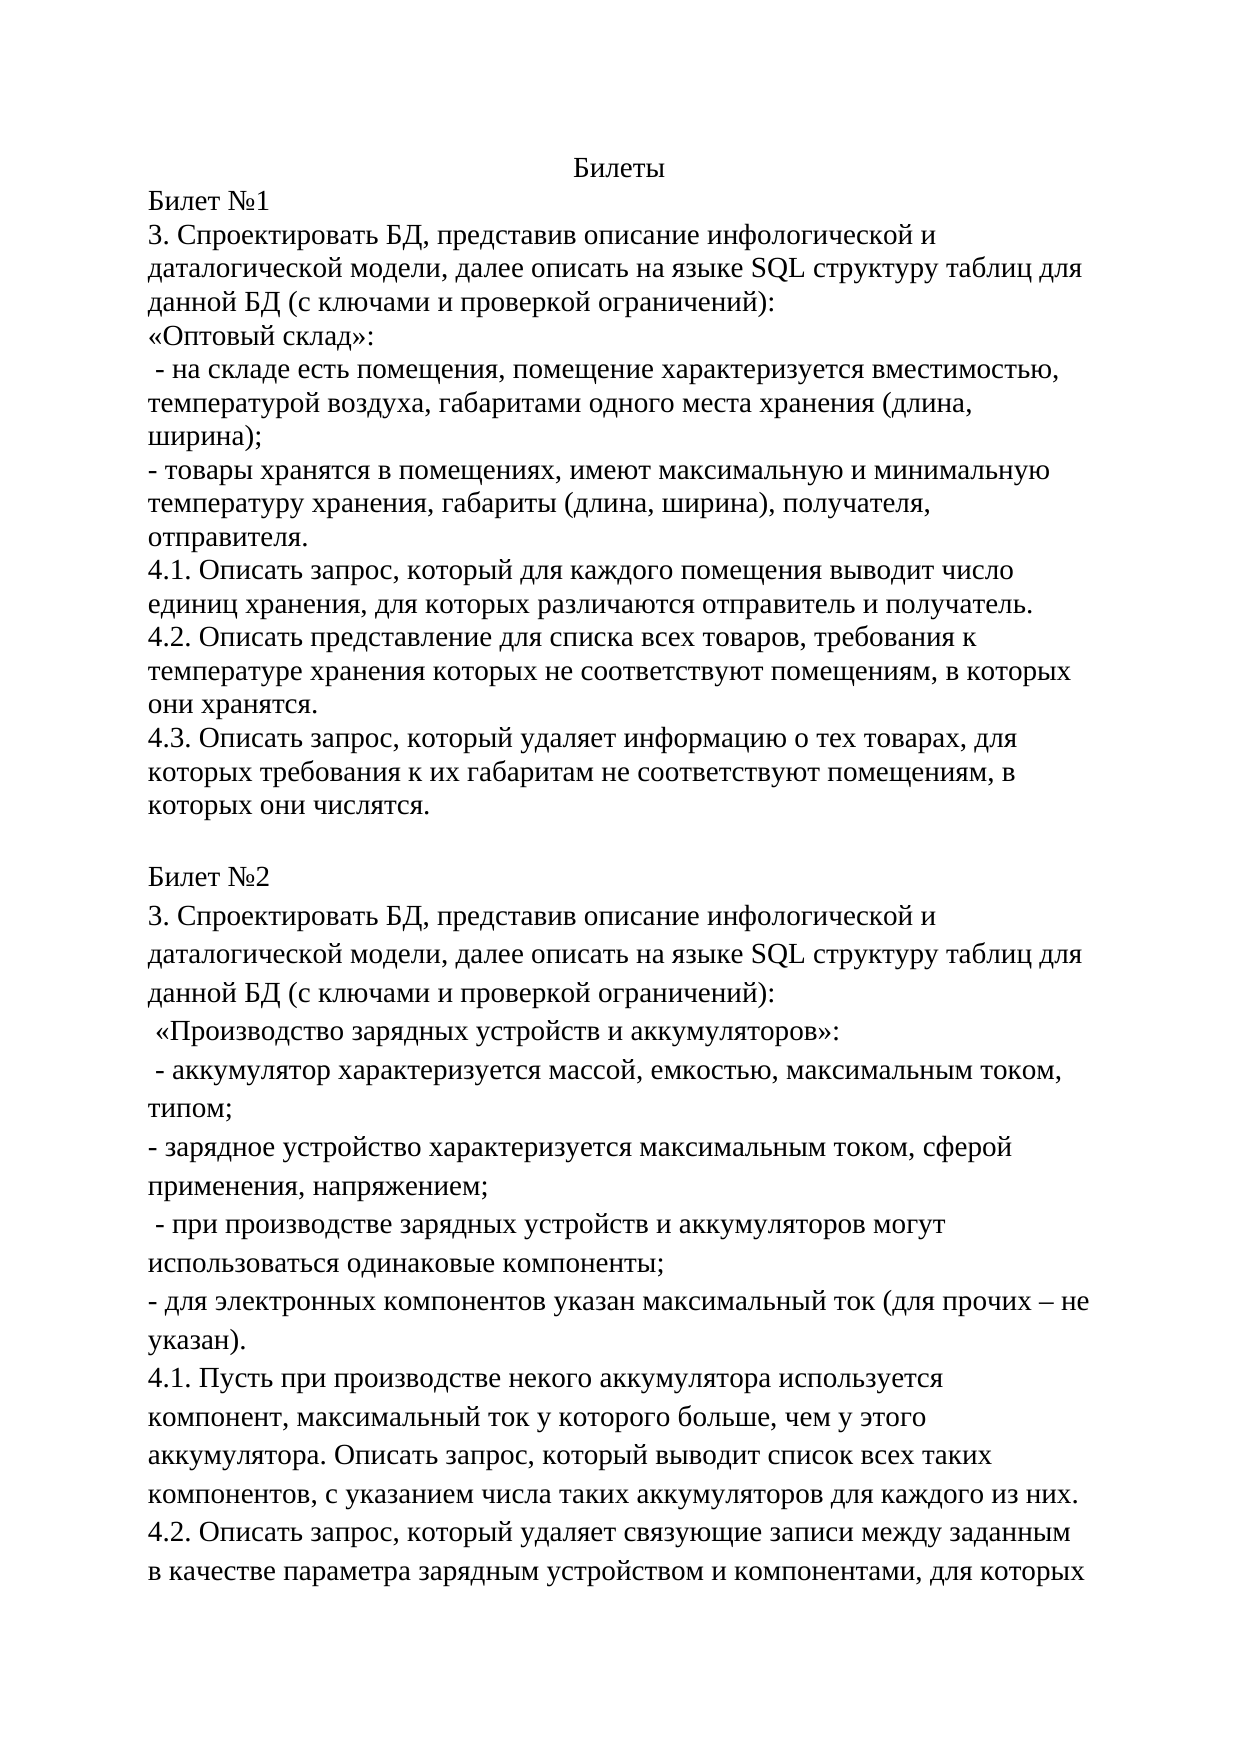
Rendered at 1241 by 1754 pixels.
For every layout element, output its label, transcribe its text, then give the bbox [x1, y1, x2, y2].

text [148, 1514, 1090, 1587]
subtitle - на складе есть помещения, помещение характеризуется вместимостью, температурой воздуха, габаритами одного места хранения (длина, ширина); [148, 351, 1090, 452]
text - при производстве зарядных устройств и аккумуляторов могут использоваться одинаковые компоненты; [148, 1206, 1090, 1278]
text 3. Спроектировать БД, представив описание инфологической и даталогической модели, далее описать на языке SQL структуру таблиц для данной БД (с ключами и проверкой ограничений): [148, 898, 1090, 1008]
subtitle Билет №1 [148, 183, 1090, 217]
subtitle 4.2. Описать представление для списка всех товаров, требования к температуре хранения которых не соответствуют помещениям, в которых они хранятся. [148, 619, 1090, 720]
subtitle Билеты [148, 150, 1090, 183]
text Билет №2 [148, 859, 1090, 893]
subtitle 4.3. Описать запрос, который удаляет информацию о тех товарах, для которых требования к их габаритам не соответствуют помещениям, в которых они числятся. [148, 720, 1090, 821]
subtitle 3. Спроектировать БД, представив описание инфологической и даталогической модели, далее описать на языке SQL структуру таблиц для данной БД (с ключами и проверкой ограничений): [148, 217, 1090, 318]
text «Производство зарядных устройств и аккумуляторов»: [148, 1013, 1090, 1047]
text - зарядное устройство характеризуется максимальным током, сферой применения, напряжением; [148, 1129, 1090, 1201]
text - аккумулятор характеризуется массой, емкостью, максимальным током, типом; [148, 1052, 1090, 1124]
subtitle - товары хранятся в помещениях, имеют максимальную и минимальную температуру хранения, габариты (длина, ширина), получателя, отправителя. [148, 452, 1090, 552]
subtitle «Оптовый склад»: [148, 318, 1090, 351]
text - для электронных компонентов указан максимальный ток (для прочих – не указан). [148, 1283, 1090, 1355]
text 4.1. Пусть при производстве некого аккумулятора используется компонент, максимальный ток у которого больше, чем у этого аккумулятора. Описать запрос, который выводит список всех таких компонентов, с указанием числа таких аккумуляторов для каждого из них. [148, 1360, 1090, 1509]
subtitle 4.1. Описать запрос, который для каждого помещения выводит число единиц хранения, для которых различаются отправитель и получатель. [148, 552, 1090, 619]
